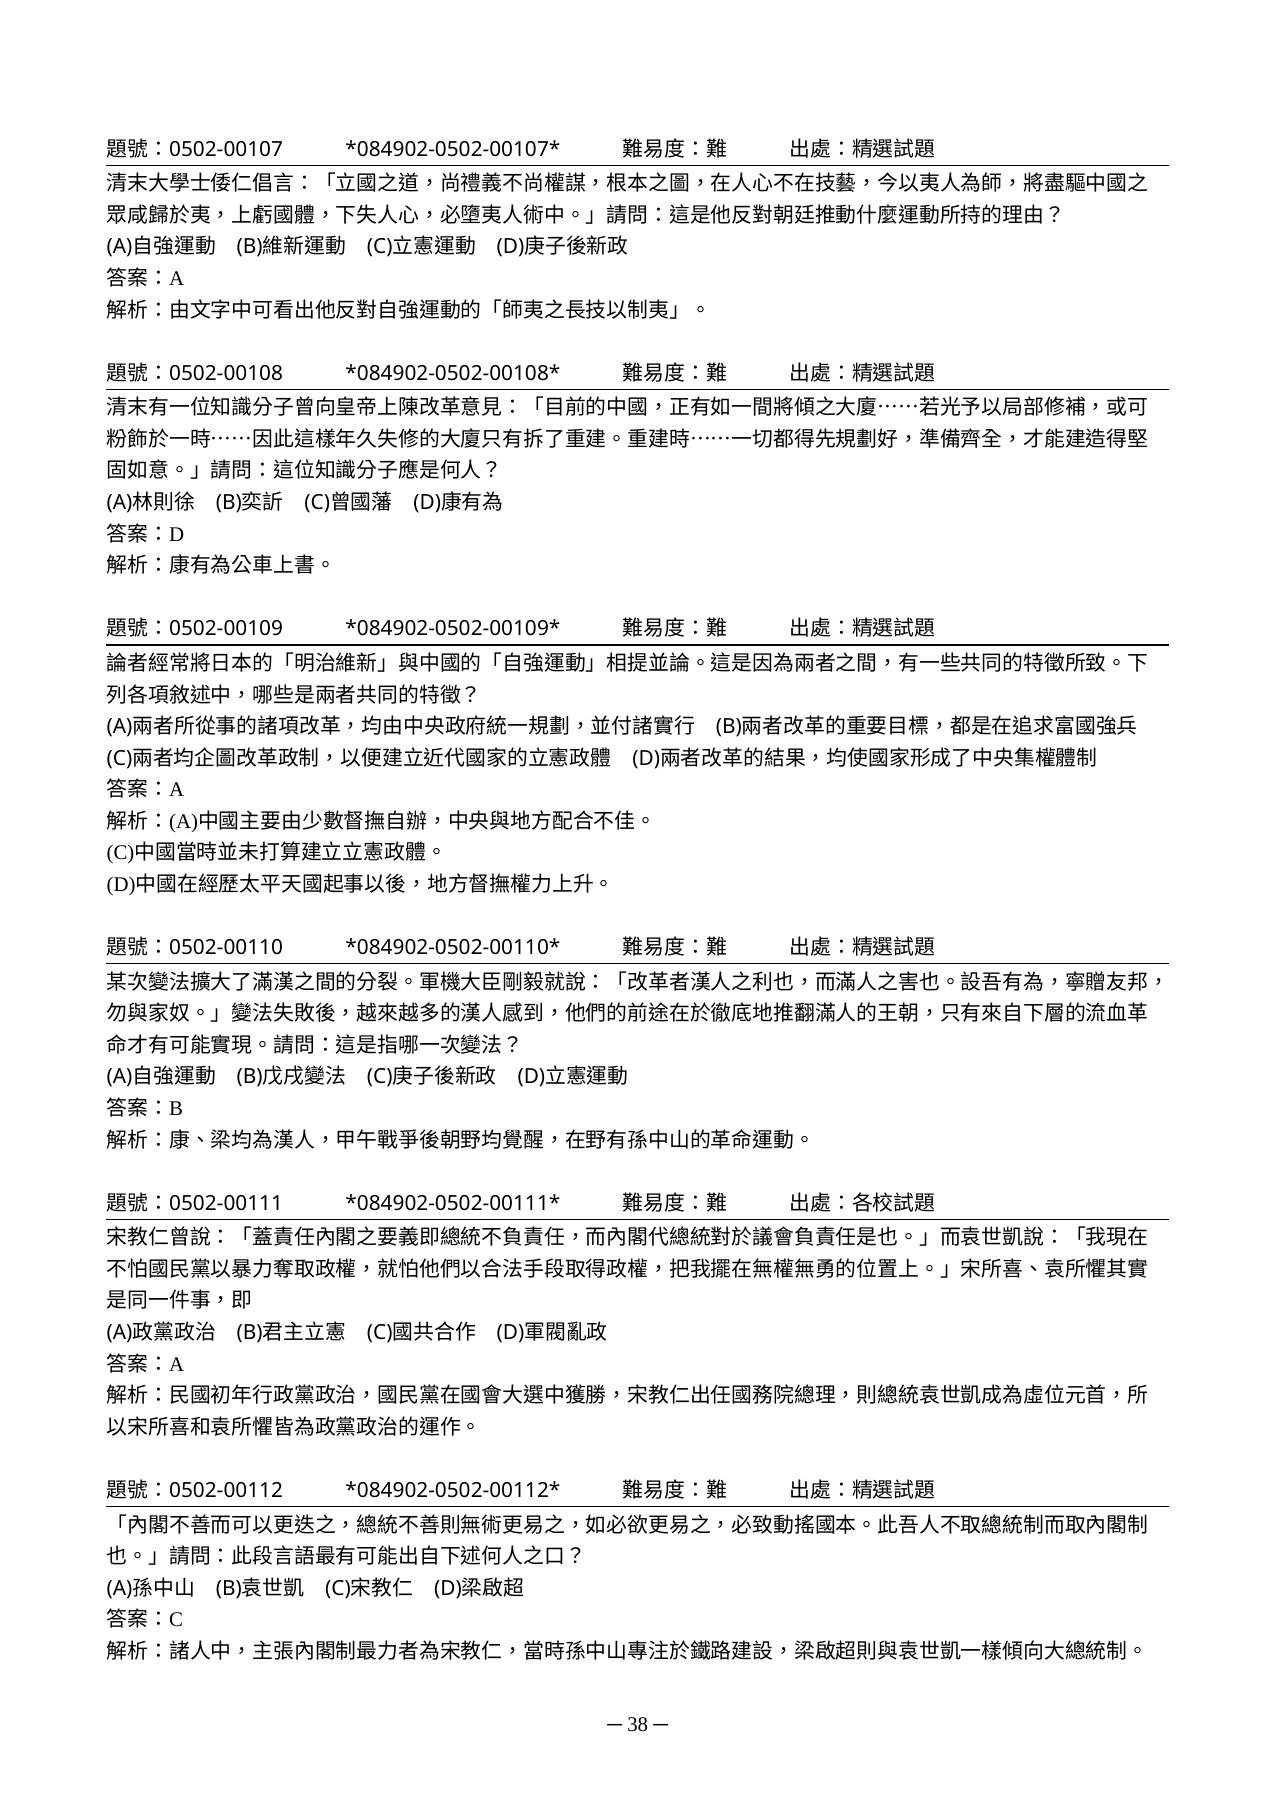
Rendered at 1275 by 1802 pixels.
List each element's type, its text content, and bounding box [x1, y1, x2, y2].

text 解析：康有為公車上書。 [106, 548, 1169, 579]
text 清末大學士倭仁倡言：「立國之道，尚禮義不尚權謀，根本之圖，在人心不在技藝，今以夷人為師，將盡驅中國之眾咸歸於夷，上虧國體，下失人心，必墮夷人術中。」請問：這是他反對朝廷推動什麼運動所持的理由？ (A)自強運動 (B)維新運動 (C)立憲運動 (D)庚子後新政 [106, 166, 1169, 261]
text 題號：0502-00107 *084902-0502-00107* 難易度：難 出處：精選試題 [106, 131, 1169, 165]
text 宋教仁曾說：「蓋責任內閣之要義即總統不負責任，而內閣代總統對於議會負責任是也。」而袁世凱說：「我現在不怕國民黨以暴力奪取政權，就怕他們以合法手段取得政權，把我擺在無權無勇的位置上。」宋所喜、袁所懼其實是同一件事，即 (A)政黨政治 (B)君主立憲 (C)國共合作 (D)軍閥亂政 [106, 1220, 1169, 1346]
text 解析：康、梁均為漢人，甲午戰爭後朝野均覺醒，在野有孫中山的革命運動。 [106, 1122, 1169, 1154]
text 答案：D [106, 516, 1169, 548]
text 題號：0502-00111 *084902-0502-00111* 難易度：難 出處：各校試題 [106, 1185, 1169, 1219]
text 答案：A [106, 772, 1169, 803]
text 解析：諸人中，主張內閣制最力者為宋教仁，當時孫中山專注於鐵路建設，梁啟超則與袁世凱一樣傾向大總統制。 [106, 1633, 1169, 1665]
text 題號：0502-00112 *084902-0502-00112* 難易度：難 出處：精選試題 [106, 1472, 1169, 1506]
text 清末有一位知識分子曾向皇帝上陳改革意見：「目前的中國，正有如一間將傾之大廈……若光予以局部修補，或可粉飾於一時……因此這樣年久失修的大廈只有拆了重建。重建時……一切都得先規劃好，準備齊全，才能建造得堅固如意。」請問：這位知識分子應是何人？ (A)林則徐 (B)奕訢 (C)曾國藩 (D)康有為 [106, 390, 1169, 516]
text 解析：(A)中國主要由少數督撫自辦，中央與地方配合不佳。 (C)中國當時並未打算建立立憲政體。 (D)中國在經歷太平天國起事以後，地方督撫權力上升。 [106, 803, 1169, 898]
text 答案：A [106, 1346, 1169, 1378]
text 某次變法擴大了滿漢之間的分裂。軍機大臣剛毅就說：「改革者漢人之利也，而滿人之害也。設吾有為，寧贈友邦，勿與家奴。」變法失敗後，越來越多的漢人感到，他們的前途在於徹底地推翻滿人的王朝，只有來自下層的流血革命才有可能實現。請問：這是指哪一次變法？ (A)自強運動 (B)戊戌變法 (C)庚子後新政 (D)立憲運動 [106, 964, 1169, 1091]
text 解析：由文字中可看出他反對自強運動的「師夷之長技以制夷」。 [106, 292, 1169, 324]
text 「內閣不善而可以更迭之，總統不善則無術更易之，如必欲更易之，必致動搖國本。此吾人不取總統制而取內閣制也。」請問：此段言語最有可能出自下述何人之口？ (A)孫中山 (B)袁世凱 (C)宋教仁 (D)梁啟超 [106, 1507, 1169, 1602]
text 答案：C [106, 1602, 1169, 1633]
text 題號：0502-00109 *084902-0502-00109* 難易度：難 出處：精選試題 [106, 611, 1169, 644]
text 答案：A [106, 261, 1169, 292]
text 題號：0502-00108 *084902-0502-00108* 難易度：難 出處：精選試題 [106, 355, 1169, 389]
text 解析：民國初年行政黨政治，國民黨在國會大選中獲勝，宋教仁出任國務院總理，則總統袁世凱成為虛位元首，所以宋所喜和袁所懼皆為政黨政治的運作。 [106, 1378, 1169, 1441]
text 題號：0502-00110 *084902-0502-00110* 難易度：難 出處：精選試題 [106, 930, 1169, 963]
text 答案：B [106, 1091, 1169, 1122]
text 論者經常將日本的「明治維新」與中國的「自強運動」相提並論。這是因為兩者之間，有一些共同的特徵所致。下列各項敘述中，哪些是兩者共同的特徵？ (A)兩者所從事的諸項改革，均由中央政府統一規劃，並付諸實行 (B)兩者改革的重要目標，都是在追求富國強兵 (C)兩者均企圖改革政制，以便建立近代國家的立憲政體 (D)兩者改革的結果，均使國家形成了中央集權體制 [106, 646, 1169, 772]
